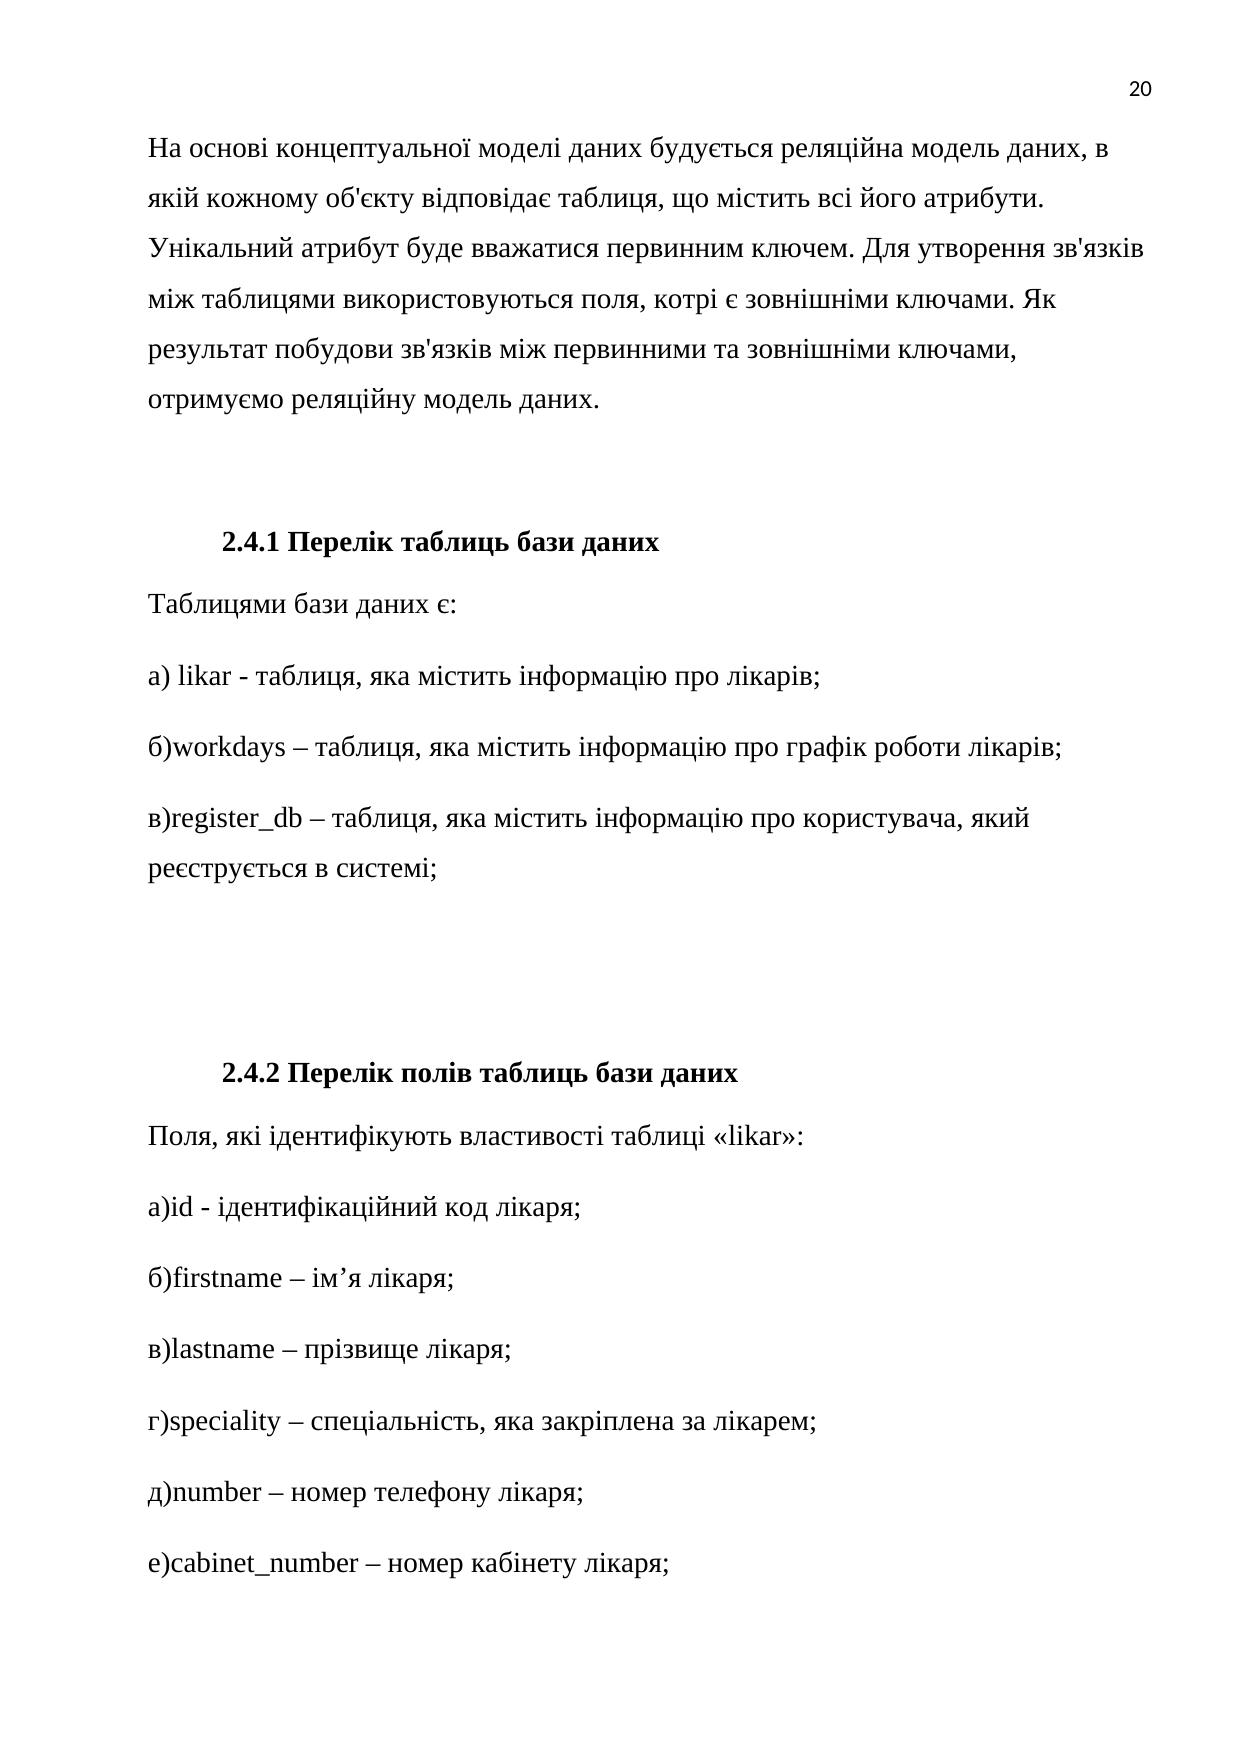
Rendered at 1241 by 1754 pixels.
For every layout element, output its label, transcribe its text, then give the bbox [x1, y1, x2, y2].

text а) likar - таблиця, яка містить інформацію про лікарів; [148, 658, 1152, 691]
text б)firstname – ім’я лікаря; [148, 1261, 1152, 1294]
text Поля, які ідентифікують властивості таблиці «likar»: [148, 1118, 1152, 1152]
text а)id - ідентифікаційний код лікаря; [148, 1189, 1152, 1223]
text е)cabinet_number – номер кабінету лікаря; [148, 1545, 1152, 1579]
subtitle 2.4.1 Перелік таблиць бази даних [148, 524, 1152, 557]
text в)register_db – таблиця, яка містить інформацію про користувача, який реєструється в системі; [148, 800, 1152, 884]
text Таблицями бази даних є: [148, 587, 1152, 620]
text д)number – номер телефону лікаря; [148, 1474, 1152, 1507]
text б)workdays – таблиця, яка містить інформацію про графік роботи лікарів; [148, 729, 1152, 762]
text На основі концептуальної моделі даних будується реляційна модель даних, в якій кожному об'єкту відповідає таблиця, що містить всі його атрибути. Унікальний атрибут буде вважатися первинним ключем. Для утворення зв'язків між таблицями використовуються поля, котрі є зовнішніми ключами. Як результат побудови зв'язків між первинними та зовнішніми ключами, отримуємо реляційну модель даних. [148, 130, 1152, 415]
text г)speciality – спеціальність, яка закріплена за лікарем; [148, 1403, 1152, 1436]
text в)lastname – прізвище лікаря; [148, 1332, 1152, 1365]
subtitle 2.4.2 Перелік полів таблиць бази даних [148, 1055, 1152, 1089]
